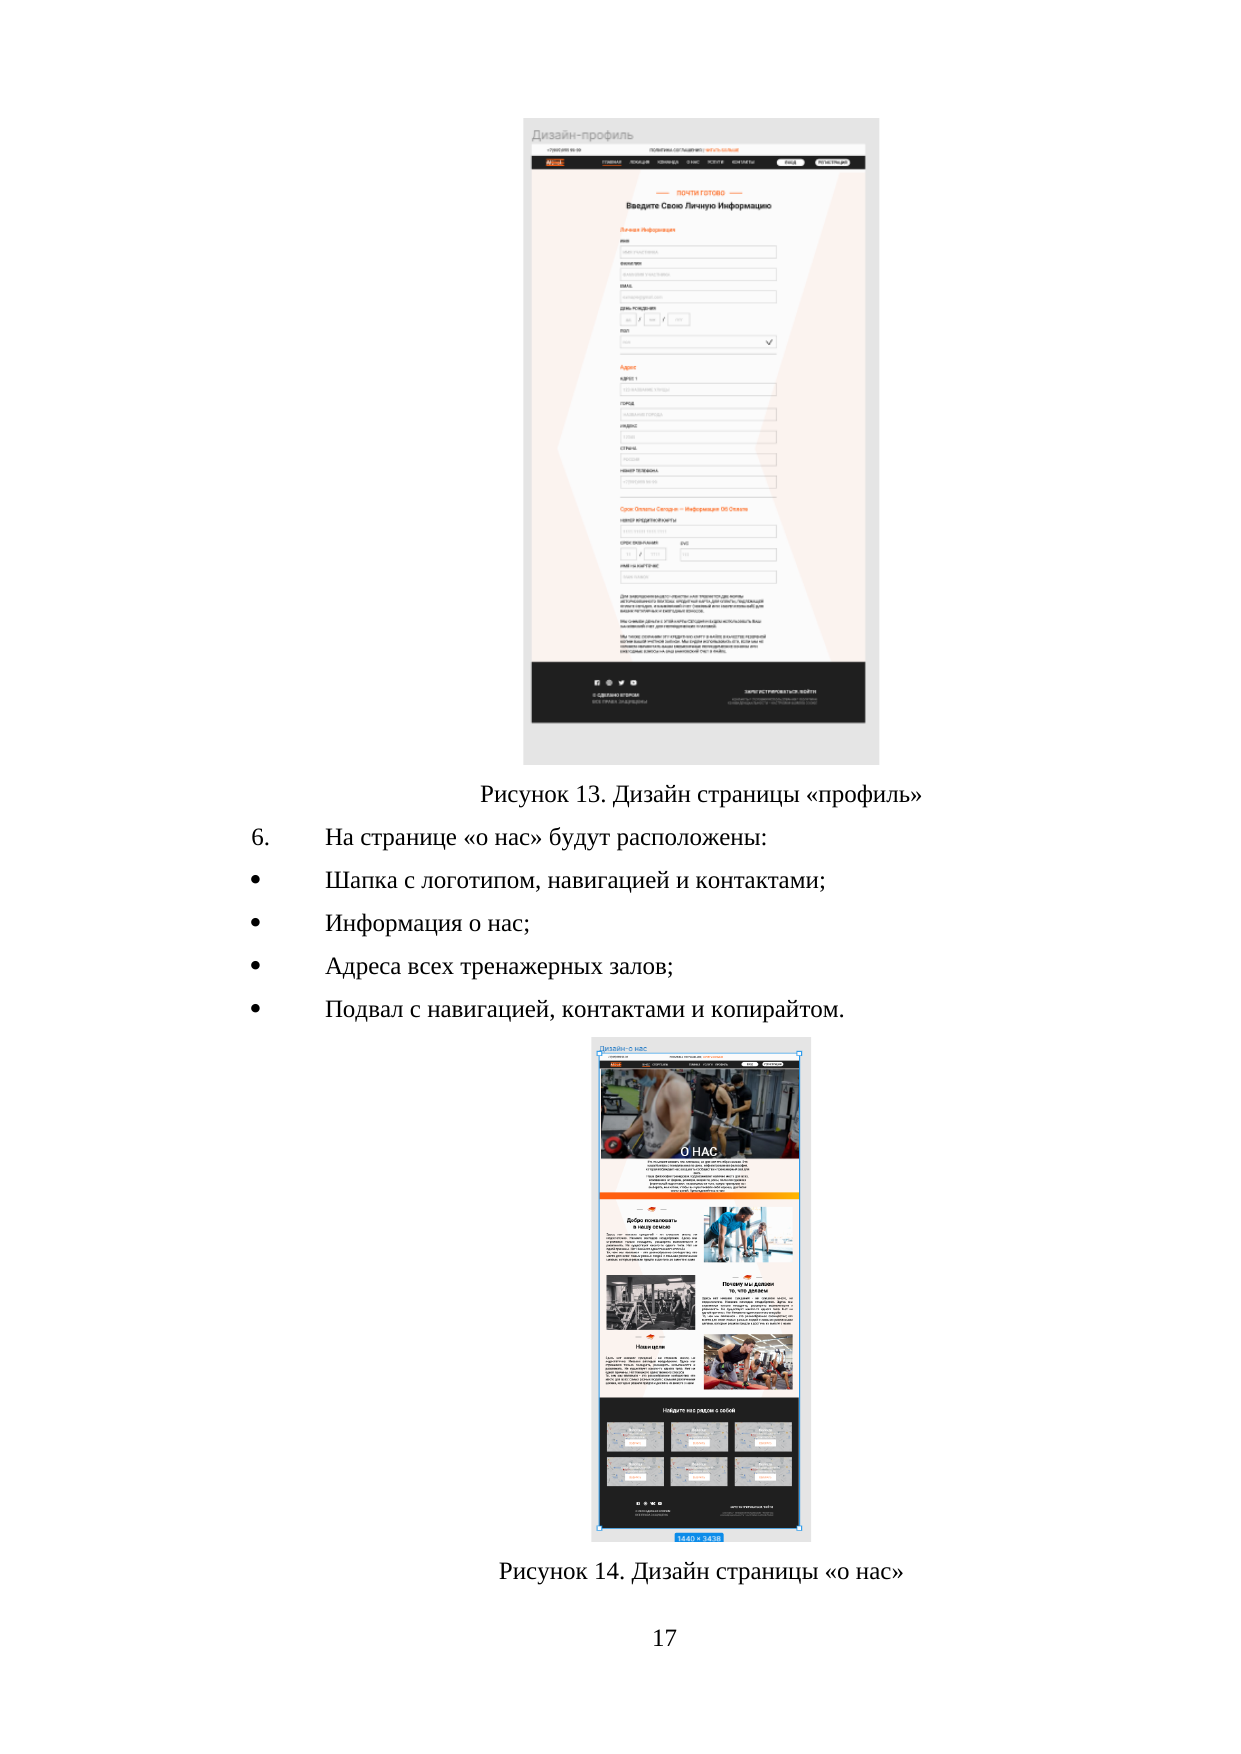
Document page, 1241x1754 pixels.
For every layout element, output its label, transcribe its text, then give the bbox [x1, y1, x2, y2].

picture [591, 1037, 812, 1542]
list Рисунок 14. Дизайн страницы «о нас» [177, 1556, 1152, 1585]
list На странице «о нас» будут расположены: [177, 822, 1152, 851]
list Рисунок 13. Дизайн страницы «профиль» [177, 779, 1152, 807]
picture [523, 118, 880, 765]
list Подвал с навигацией, контактами и копирайтом. [177, 994, 1152, 1023]
list Адреса всех тренажерных залов; [177, 951, 1152, 980]
list Шапка с логотипом, навигацией и контактами; [177, 865, 1152, 894]
list Информация о нас; [177, 908, 1152, 937]
